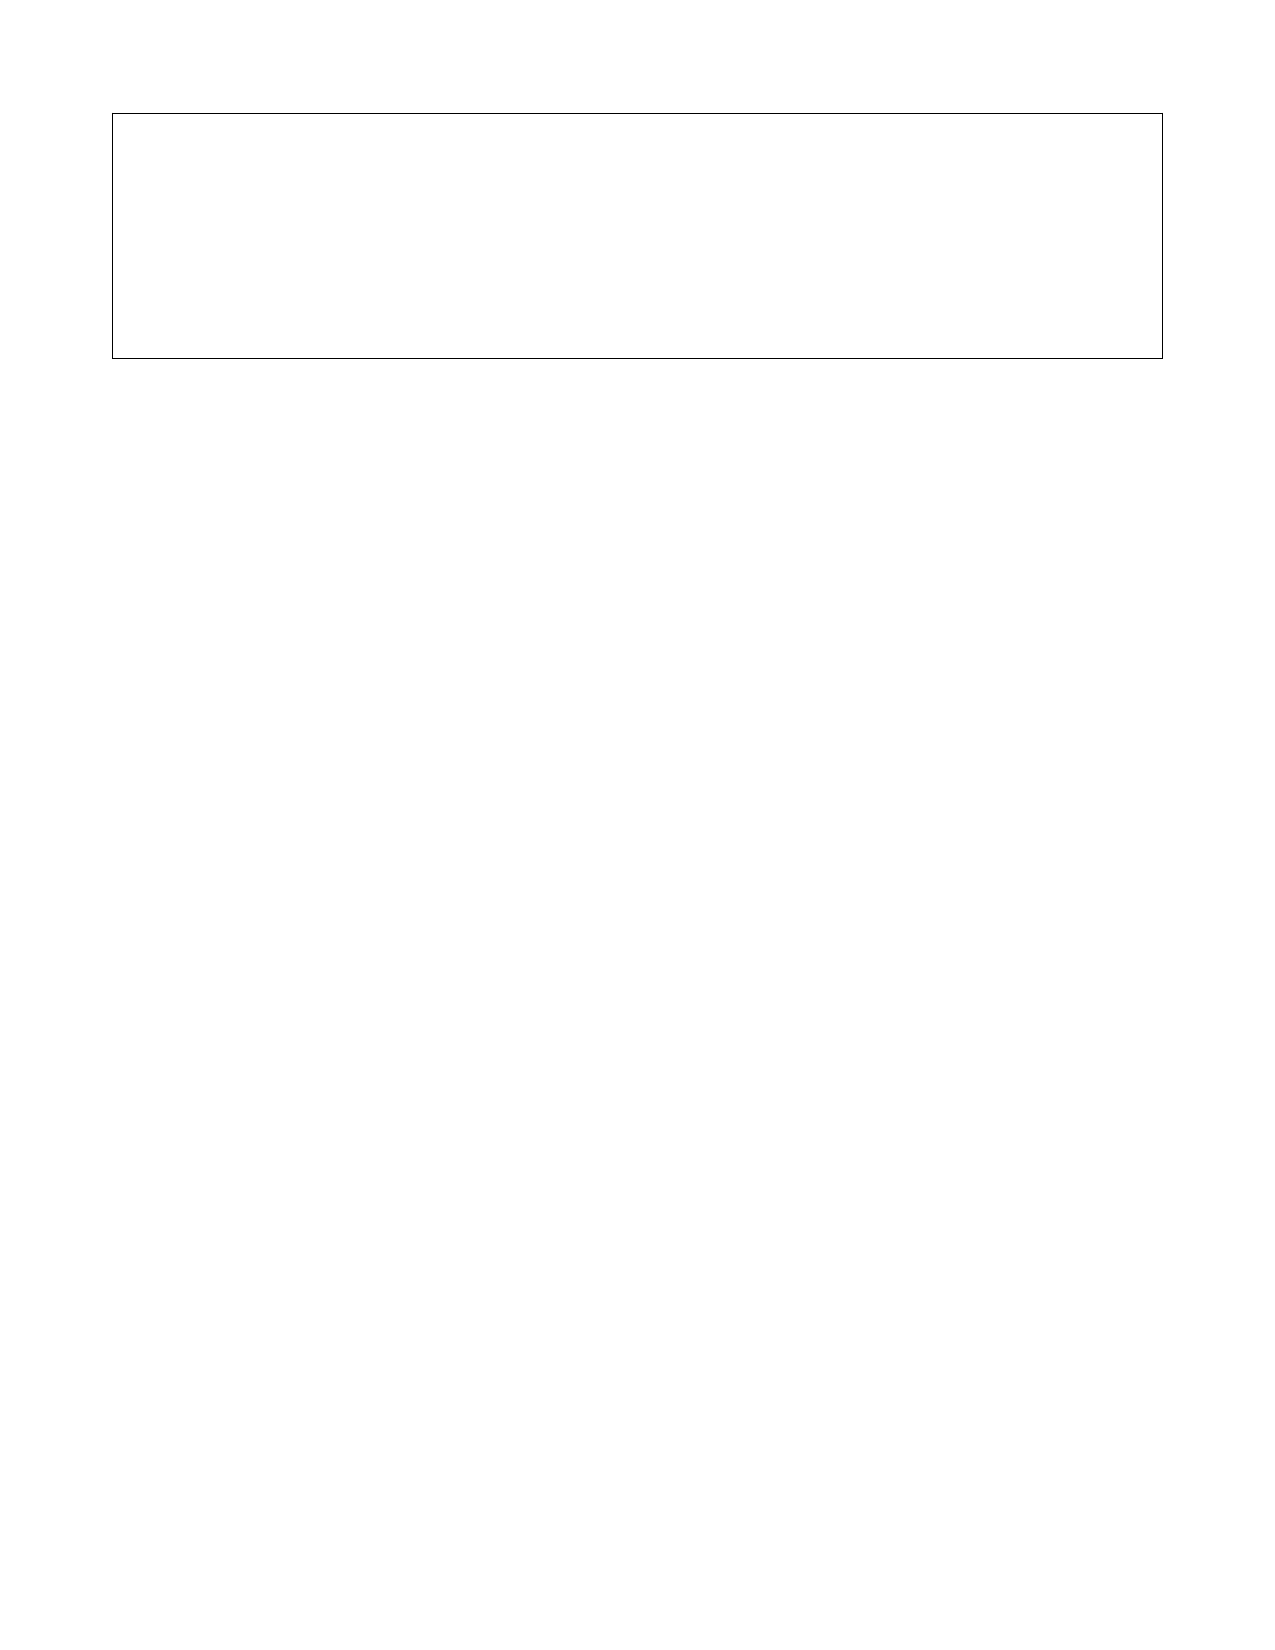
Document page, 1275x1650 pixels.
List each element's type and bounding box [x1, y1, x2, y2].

table_cell [113, 114, 1162, 358]
